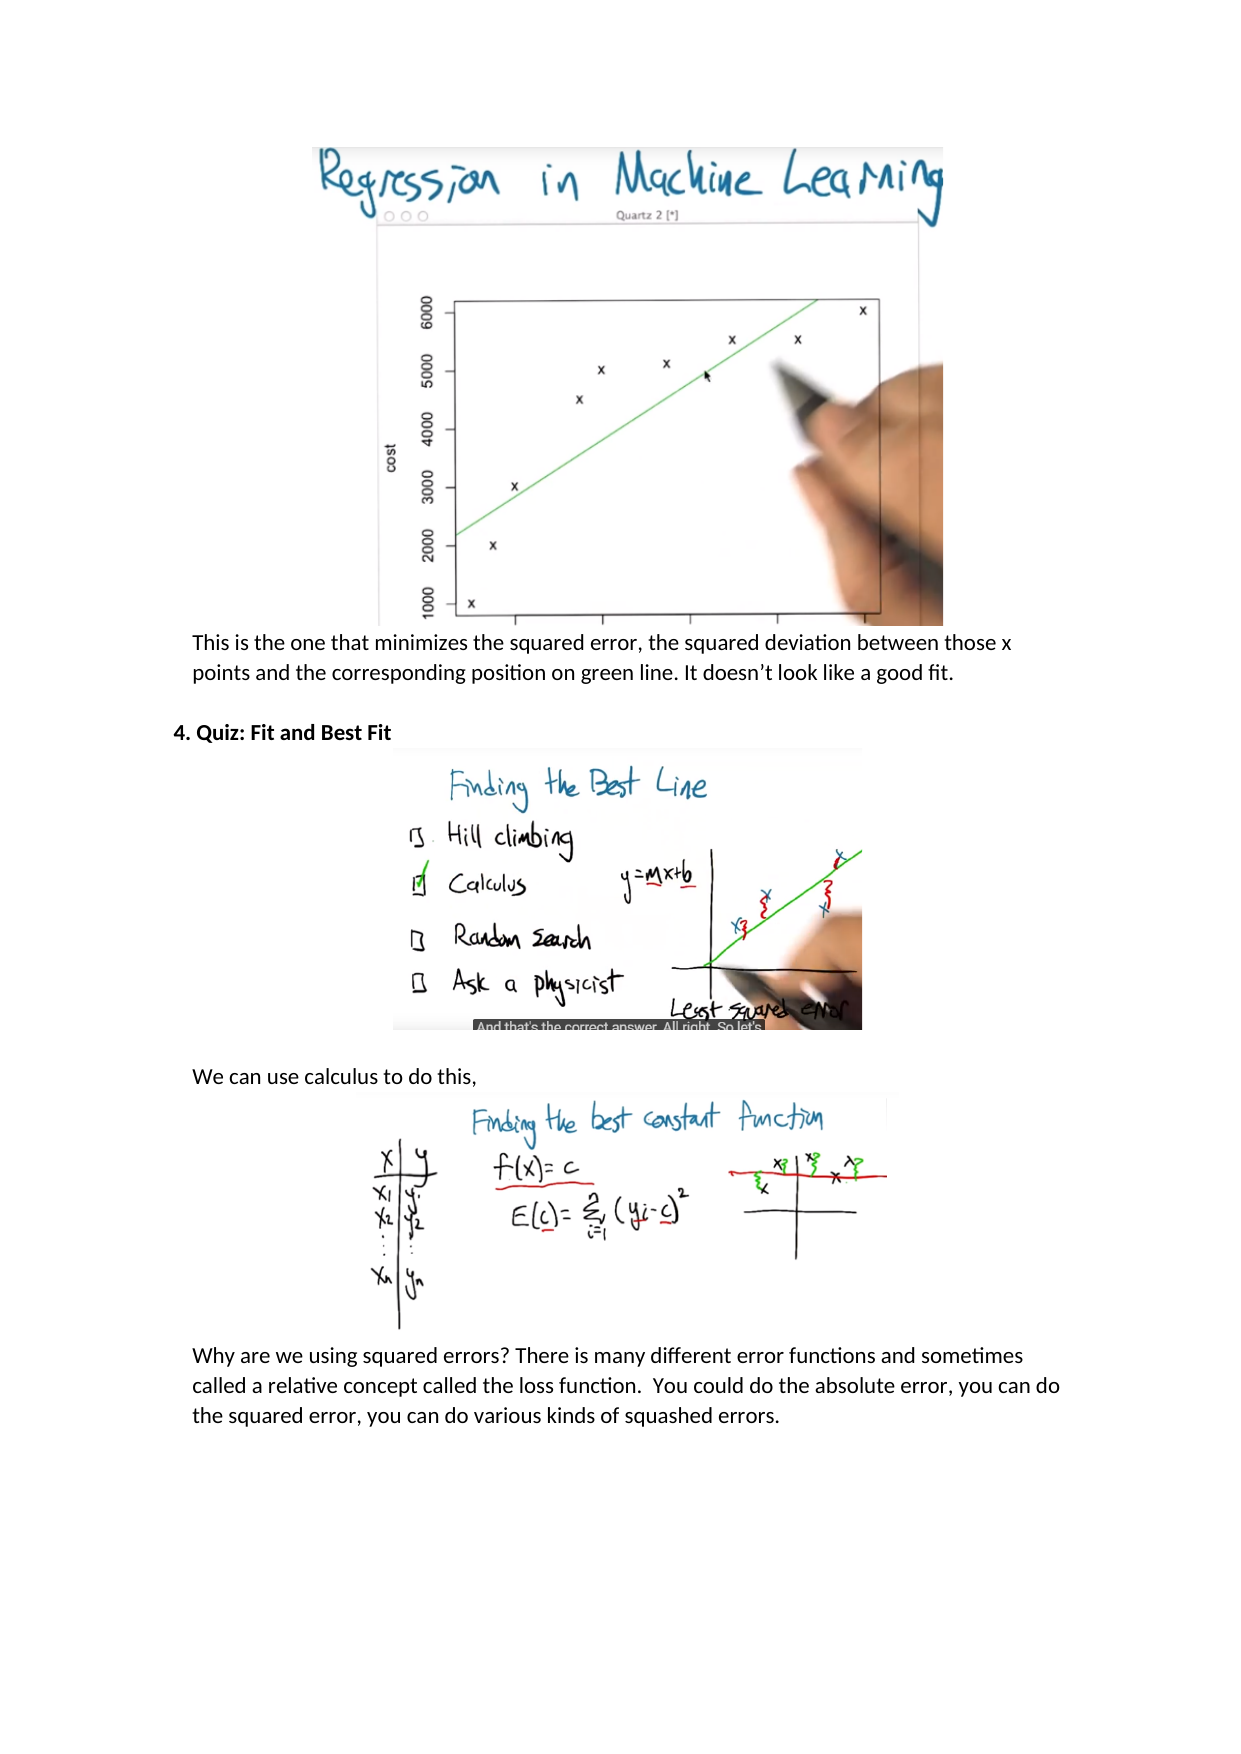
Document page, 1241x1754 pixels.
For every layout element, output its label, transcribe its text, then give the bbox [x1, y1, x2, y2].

list Quiz: Fit and Best Fit [173, 718, 1063, 746]
list We can use calculus to do this, [192, 1062, 1063, 1090]
picture [312, 147, 944, 626]
picture [356, 1092, 899, 1339]
list This is the one that minimizes the squared error, the squared deviation between those x points and the corresponding position on green line. It doesn’t look like a good fit. [192, 628, 1063, 686]
list Why are we using squared errors? There is many different error functions and sometimes called a relative concept called the loss function. You could do the absolute error, you can do the squared error, you can do various kinds of squashed errors. [192, 1341, 1063, 1429]
picture [393, 748, 863, 1030]
